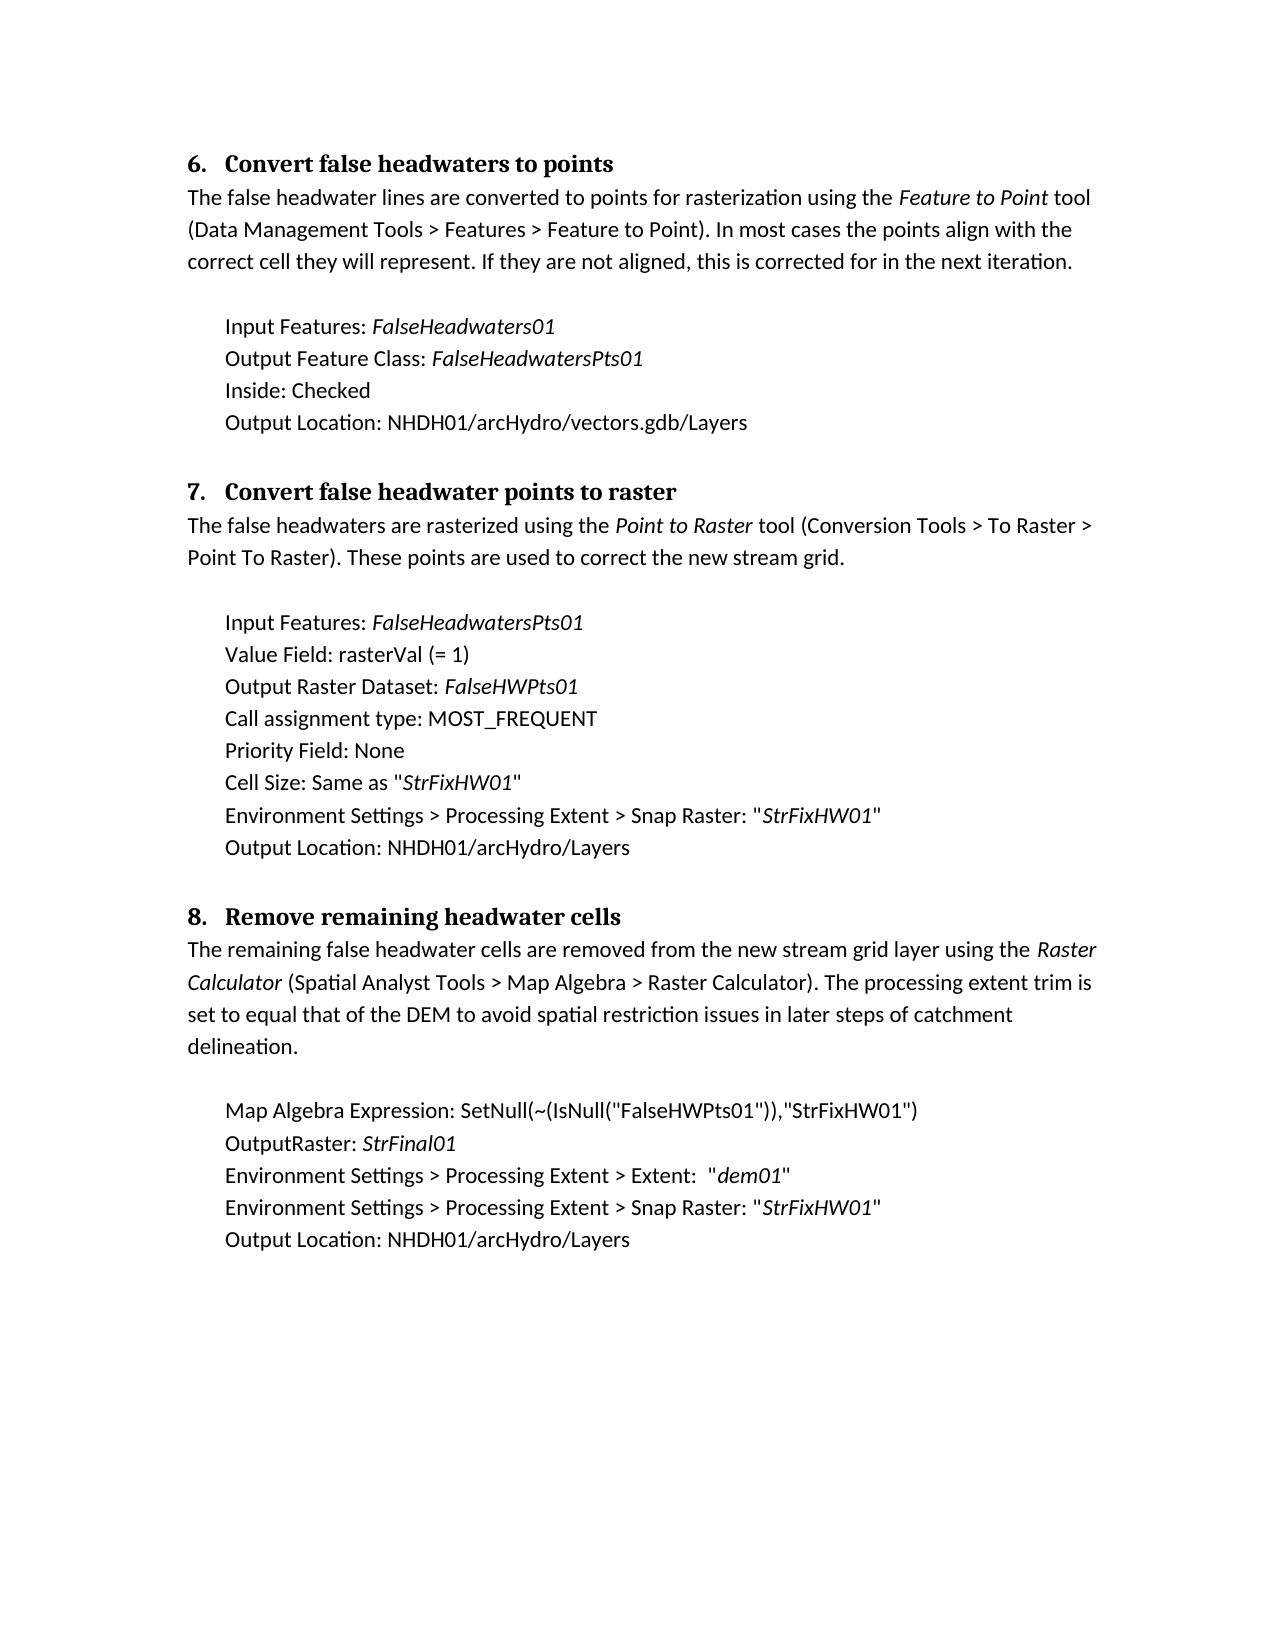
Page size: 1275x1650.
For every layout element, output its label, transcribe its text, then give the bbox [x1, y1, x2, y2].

text Input Features: FalseHeadwatersPts01 [225, 608, 1125, 636]
text Priority Field: None [225, 736, 1125, 764]
subtitle Remove remaining headwater cells [187, 903, 1125, 931]
text Environment Settings > Processing Extent > Snap Raster: "StrFixHW01" [225, 801, 1125, 829]
text Output Location: NHDH01/arcHydro/Layers [225, 833, 1125, 861]
text Input Features: FalseHeadwaters01 [225, 312, 1125, 340]
text Cell Size: Same as "StrFixHW01" [225, 768, 1125, 797]
text Environment Settings > Processing Extent > Extent: "dem01" [225, 1161, 1125, 1189]
subtitle Convert false headwater points to raster [187, 478, 1125, 507]
text Call assignment type: MOST_FREQUENT [225, 704, 1125, 732]
text Value Field: rasterVal (= 1) [225, 640, 1125, 668]
text Inside: Checked [225, 376, 1125, 404]
text The remaining false headwater cells are removed from the new stream grid layer using the Raster Calculator (Spatial Analyst Tools > Map Algebra > Raster Calculator). The processing extent trim is set to equal that of the DEM to avoid spatial restriction issues in later steps of catchment delineation. [187, 936, 1125, 1060]
text Output Feature Class: FalseHeadwatersPts01 [225, 344, 1125, 372]
text Output Raster Dataset: FalseHWPts01 [225, 672, 1125, 700]
text Environment Settings > Processing Extent > Snap Raster: "StrFixHW01" [225, 1193, 1125, 1221]
text The false headwaters are rasterized using the Point to Raster tool (Conversion Tools > To Raster > Point To Raster). These points are used to correct the new stream grid. [187, 511, 1125, 571]
text Output Location: NHDH01/arcHydro/Layers [225, 1225, 1125, 1253]
subtitle Convert false headwaters to points [187, 150, 1125, 179]
text OutputRaster: StrFinal01 [225, 1129, 1125, 1157]
text Output Location: NHDH01/arcHydro/vectors.gdb/Layers [225, 408, 1125, 436]
text The false headwater lines are converted to points for rasterization using the Feature to Point tool (Data Management Tools > Features > Feature to Point). In most cases the points align with the correct cell they will represent. If they are not aligned, this is corrected for in the next iteration. [187, 183, 1125, 275]
text Map Algebra Expression: SetNull(~(IsNull("FalseHWPts01")),"StrFixHW01") [225, 1097, 1125, 1124]
